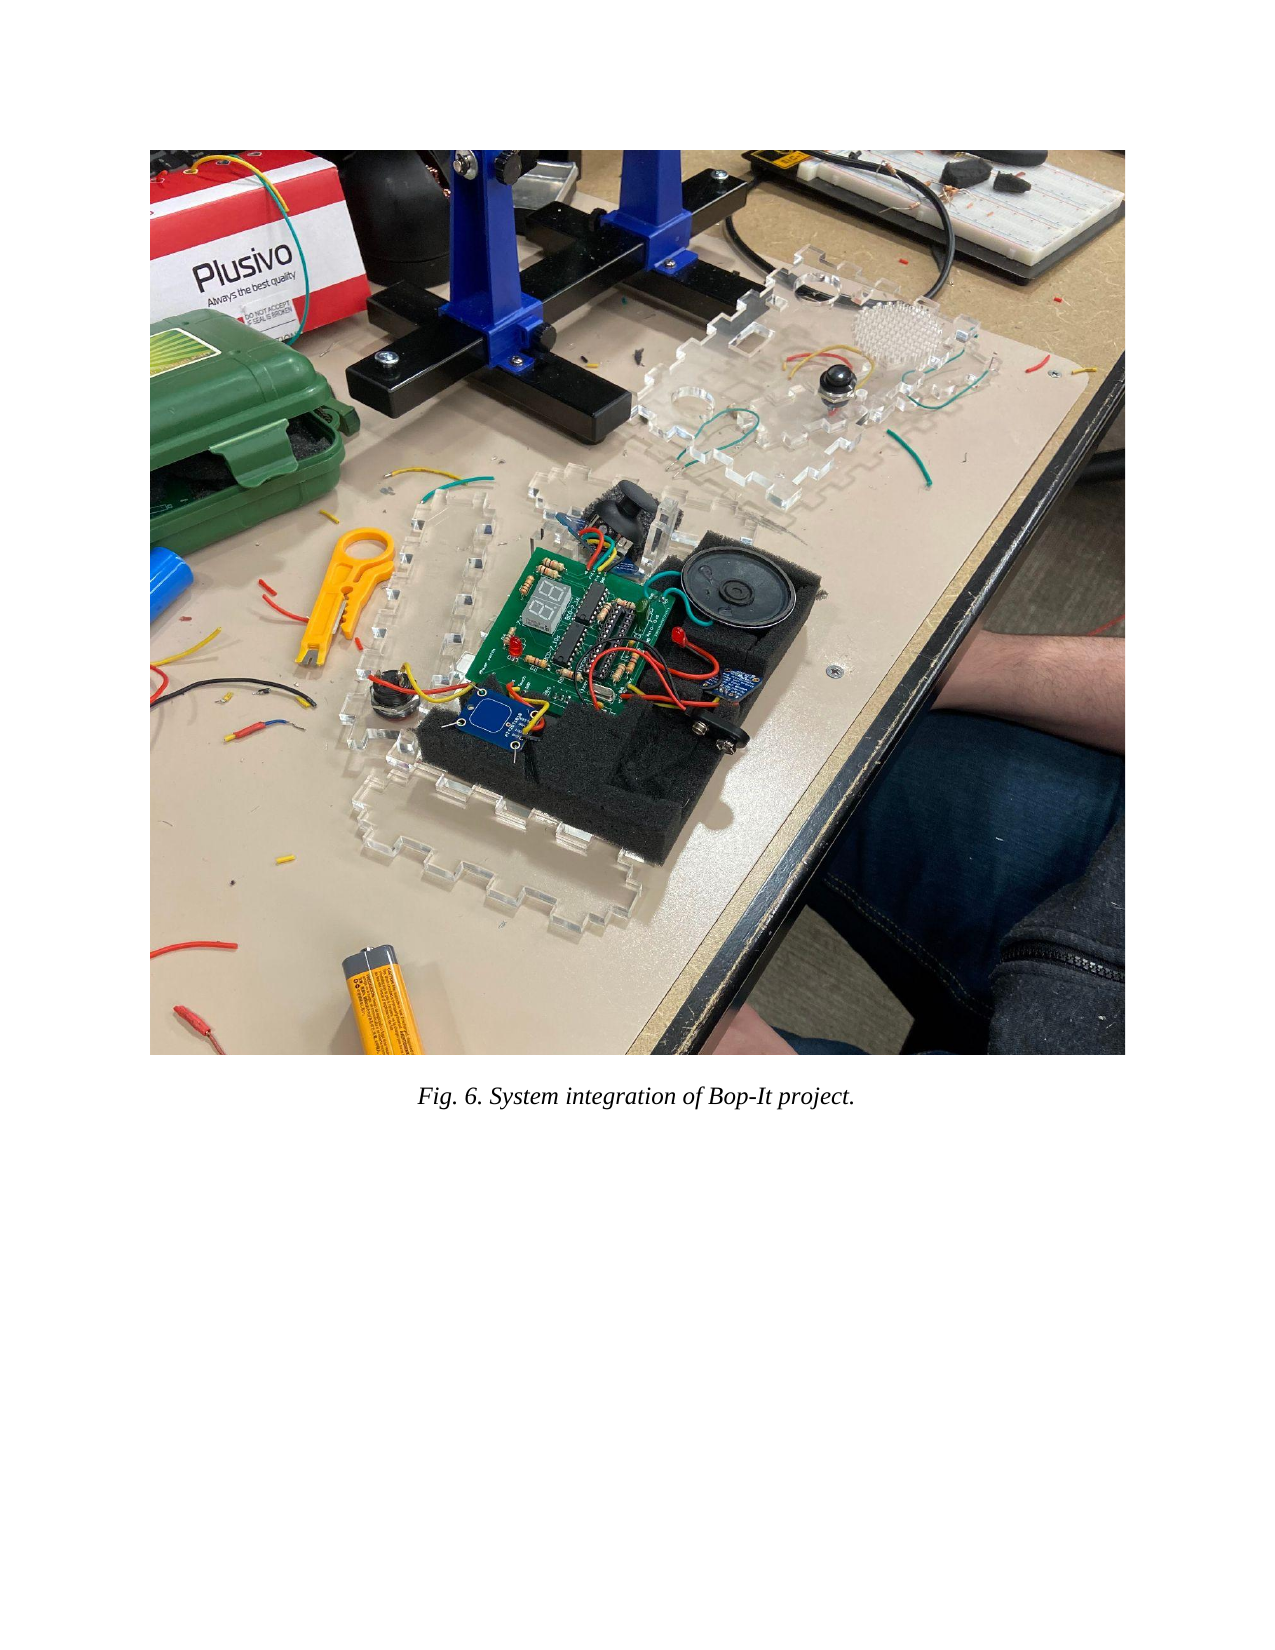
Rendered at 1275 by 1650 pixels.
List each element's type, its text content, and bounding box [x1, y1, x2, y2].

picture [150, 150, 1125, 1055]
text Fig. 6. System integration of Bop-It project. [150, 1081, 1125, 1110]
